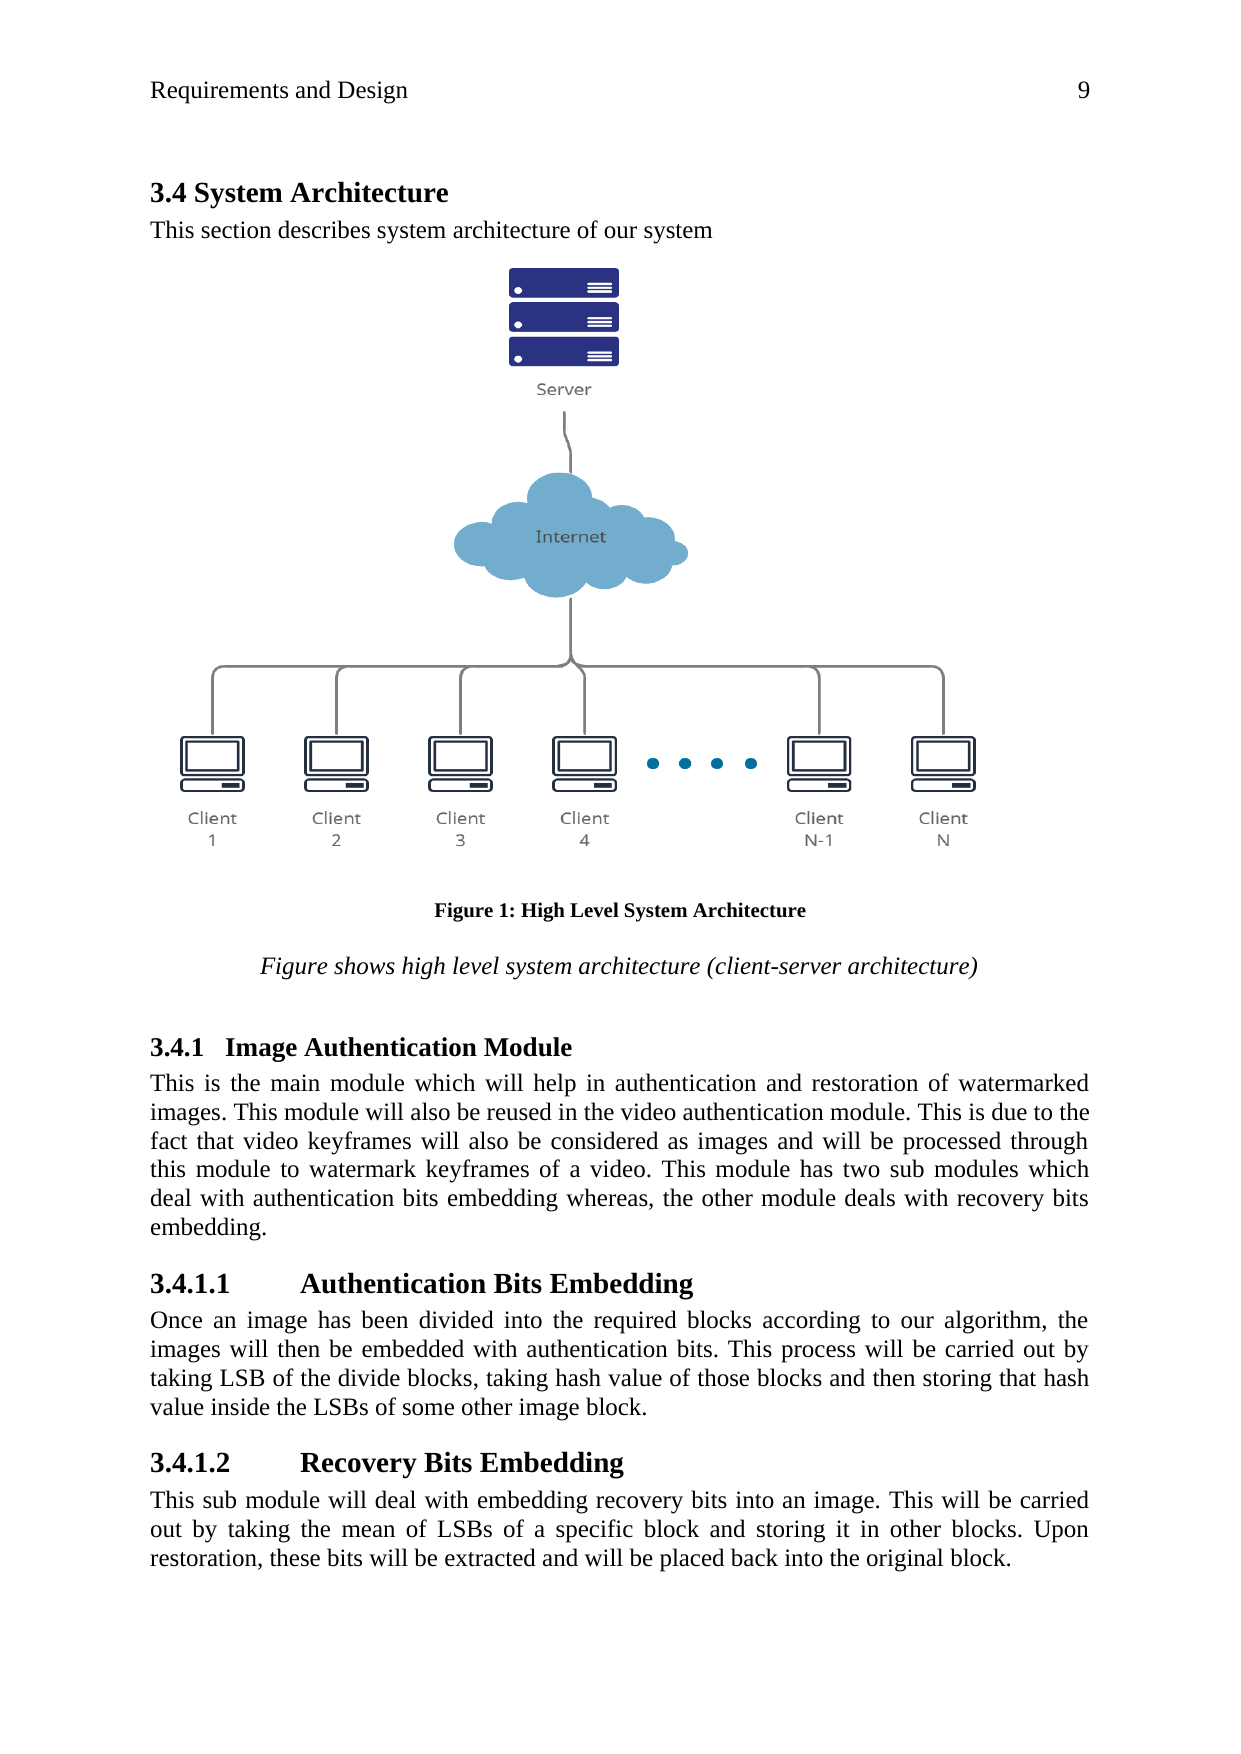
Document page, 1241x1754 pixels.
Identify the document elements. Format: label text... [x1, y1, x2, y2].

subtitle Image Authentication Module [150, 1031, 1090, 1062]
text This section describes system architecture of our system [150, 215, 1090, 243]
text This is the main module which will help in authentication and restoration of watermarked images. This module will also be reused in the video authentication module. This is due to the fact that video keyframes will also be considered as images and will be processed through this module to watermark keyframes of a video. This module has two sub modules which deal with authentication bits embedding whereas, the other module deals with recovery bits embedding. [150, 1068, 1090, 1241]
picture [150, 243, 1005, 898]
text Figure 1: High Level System Architecture [150, 898, 1090, 922]
text This sub module will deal with embedding recovery bits into an image. This will be carried out by taking the mean of LSBs of a specific block and storing it in other blocks. Upon restoration, these bits will be extracted and will be placed back into the original block. [150, 1485, 1090, 1572]
subtitle Recovery Bits Embedding [150, 1446, 1090, 1479]
text Once an image has been divided into the required blocks according to our algorithm, the images will then be embedded with authentication bits. This process will be carried out by taking LSB of the divide blocks, taking hash value of those blocks and then storing that hash value inside the LSBs of some other image block. [150, 1306, 1090, 1421]
text Figure shows high level system architecture (client-server architecture) [150, 951, 1090, 979]
subtitle System Architecture [150, 175, 1090, 208]
subtitle Authentication Bits Embedding [150, 1266, 1090, 1299]
